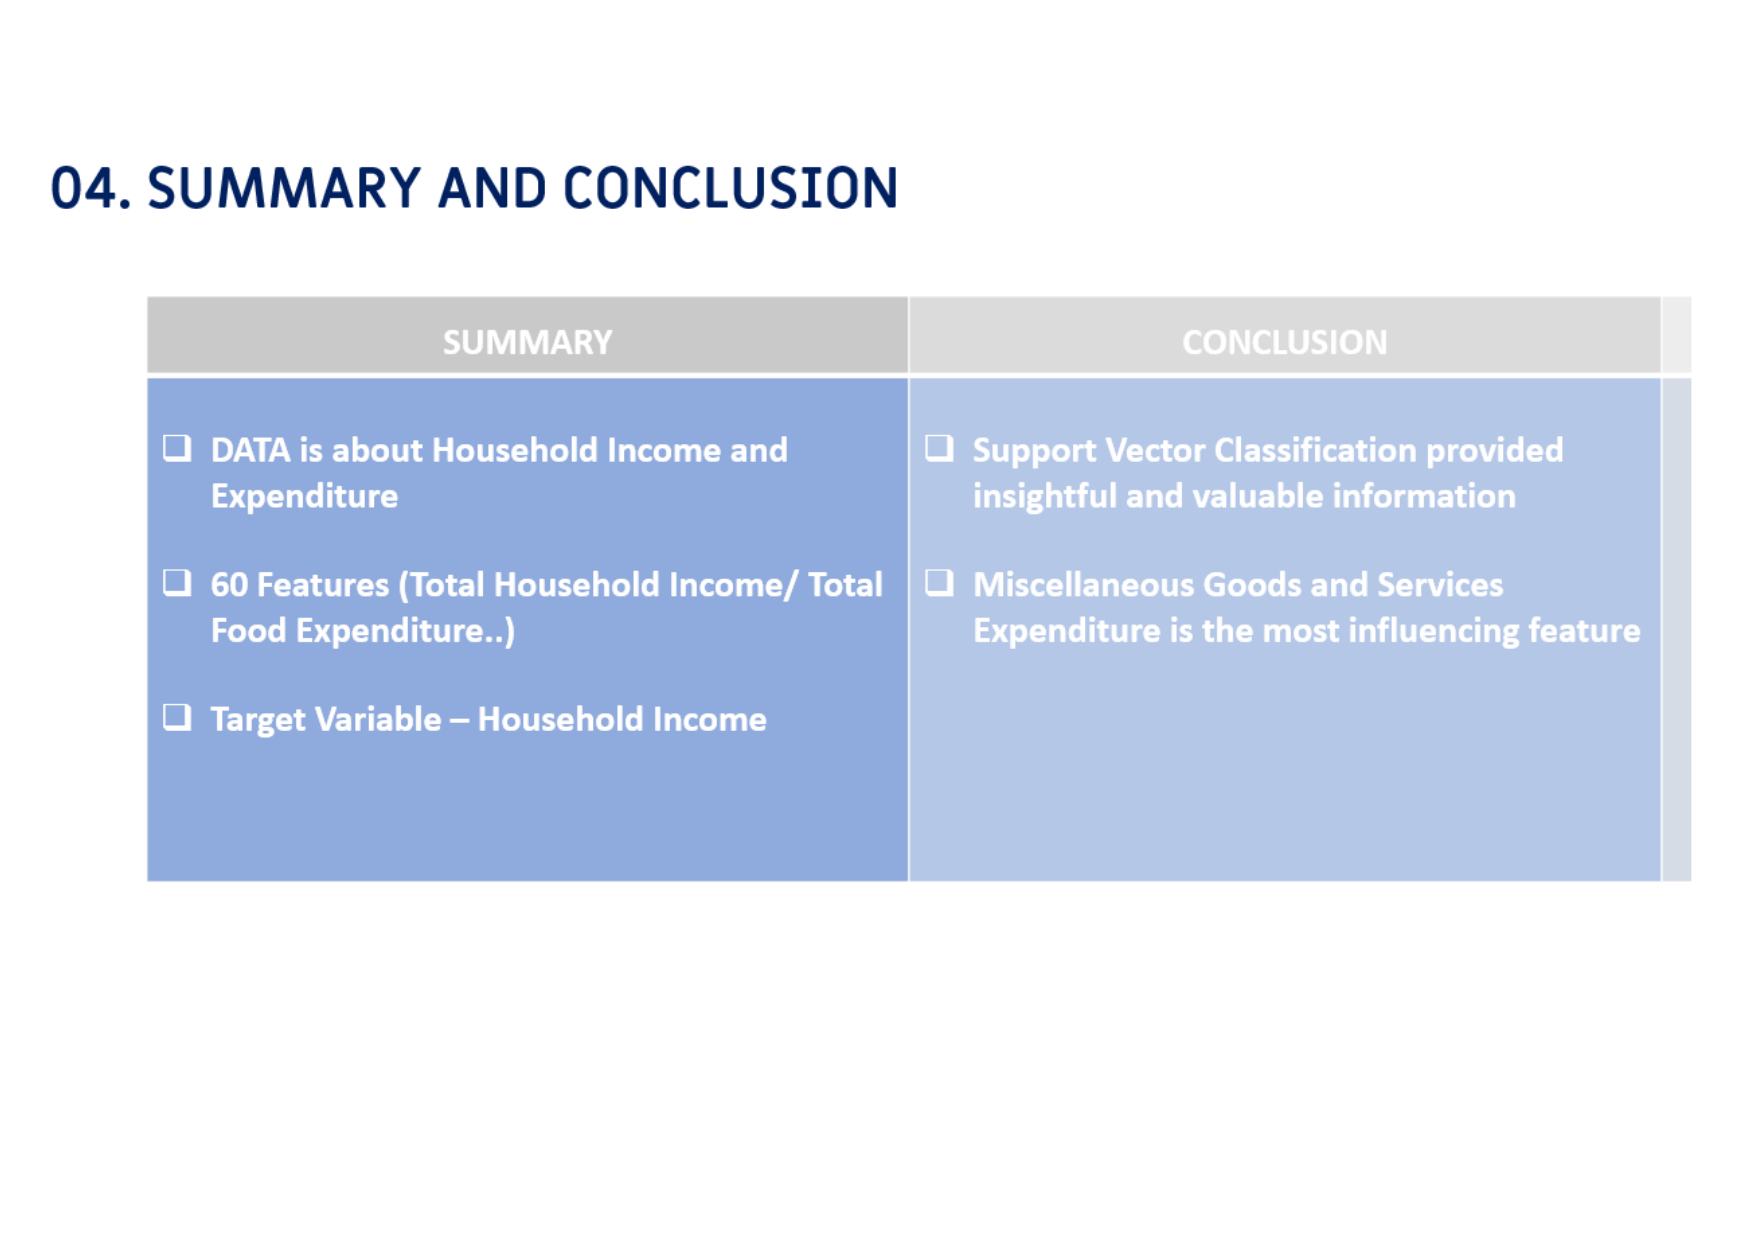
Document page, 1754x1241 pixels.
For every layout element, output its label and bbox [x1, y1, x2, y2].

picture [41, 136, 1709, 953]
